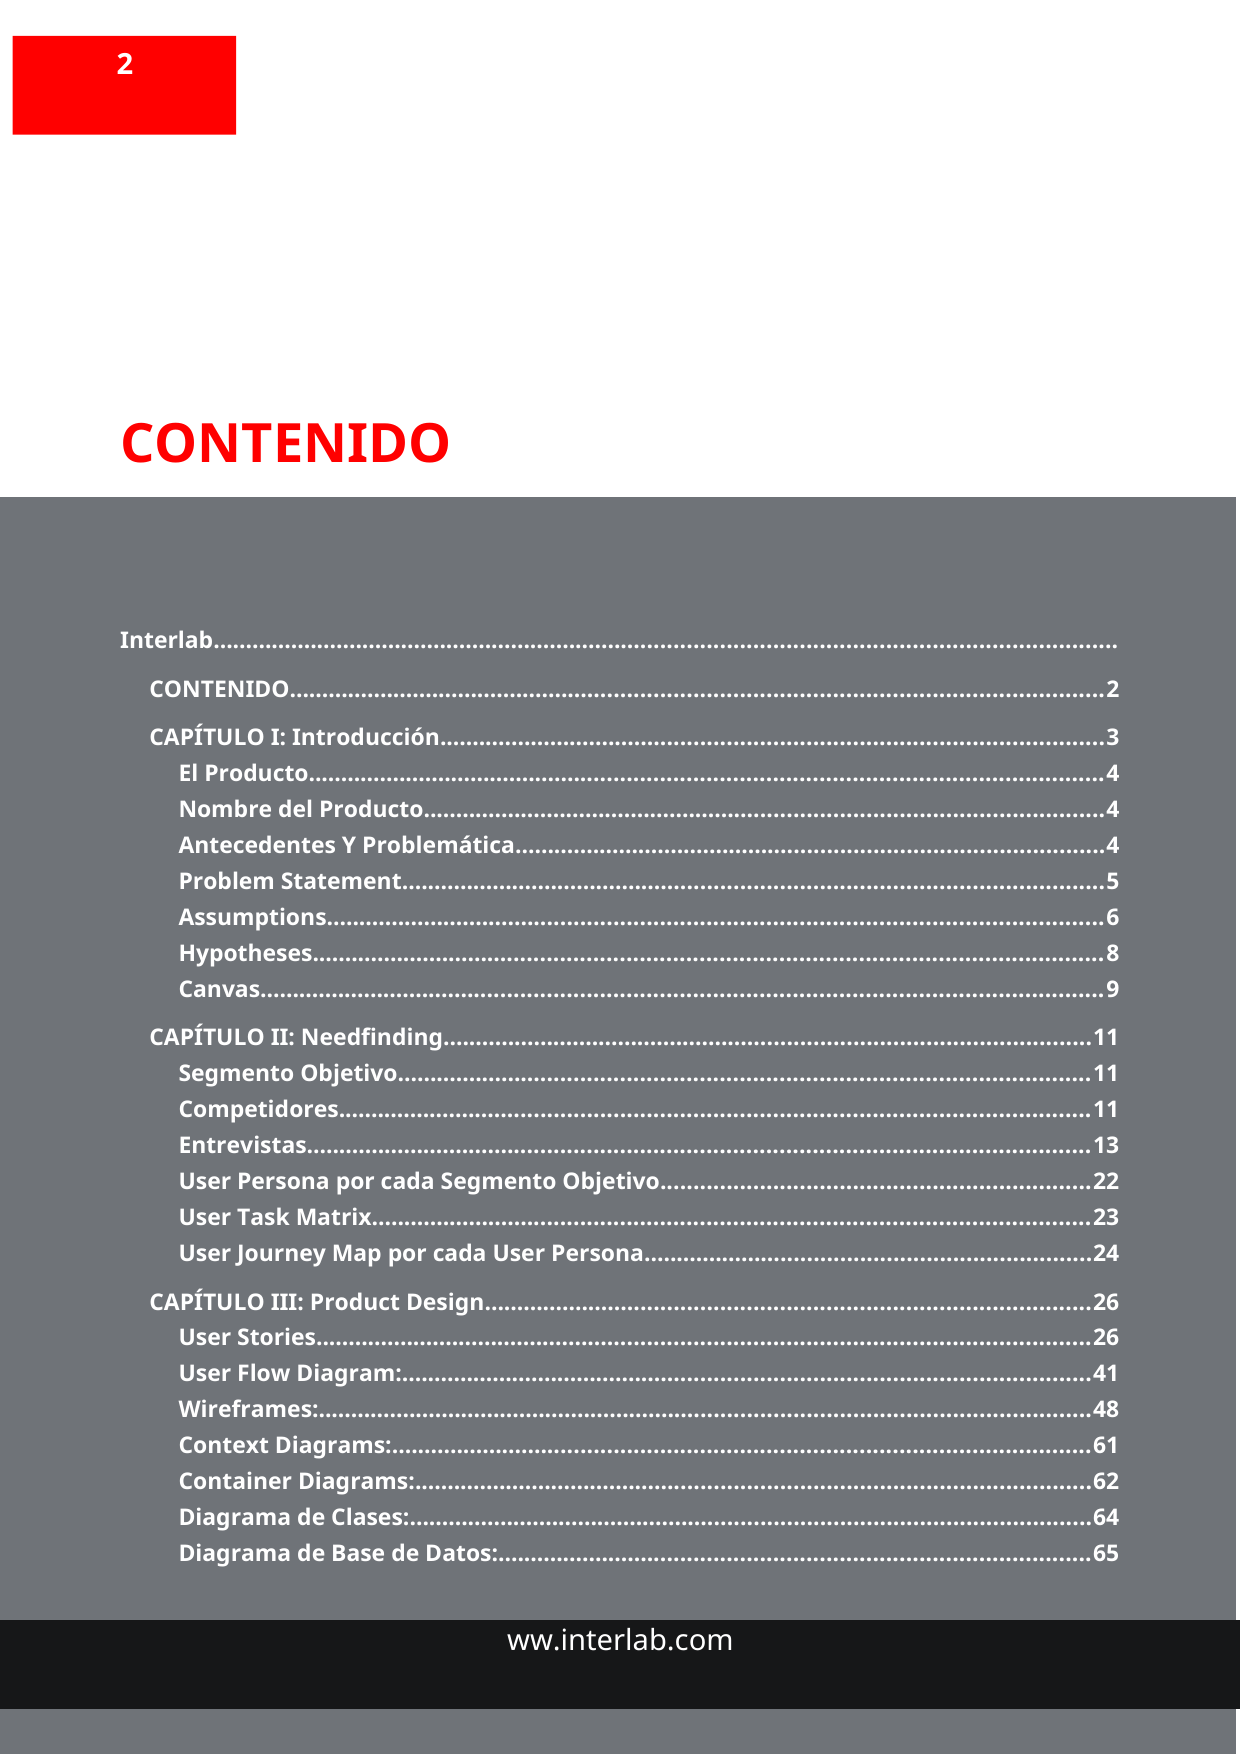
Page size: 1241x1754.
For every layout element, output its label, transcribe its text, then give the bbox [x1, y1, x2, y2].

subtitle CONTENIDO [120, 405, 1120, 479]
